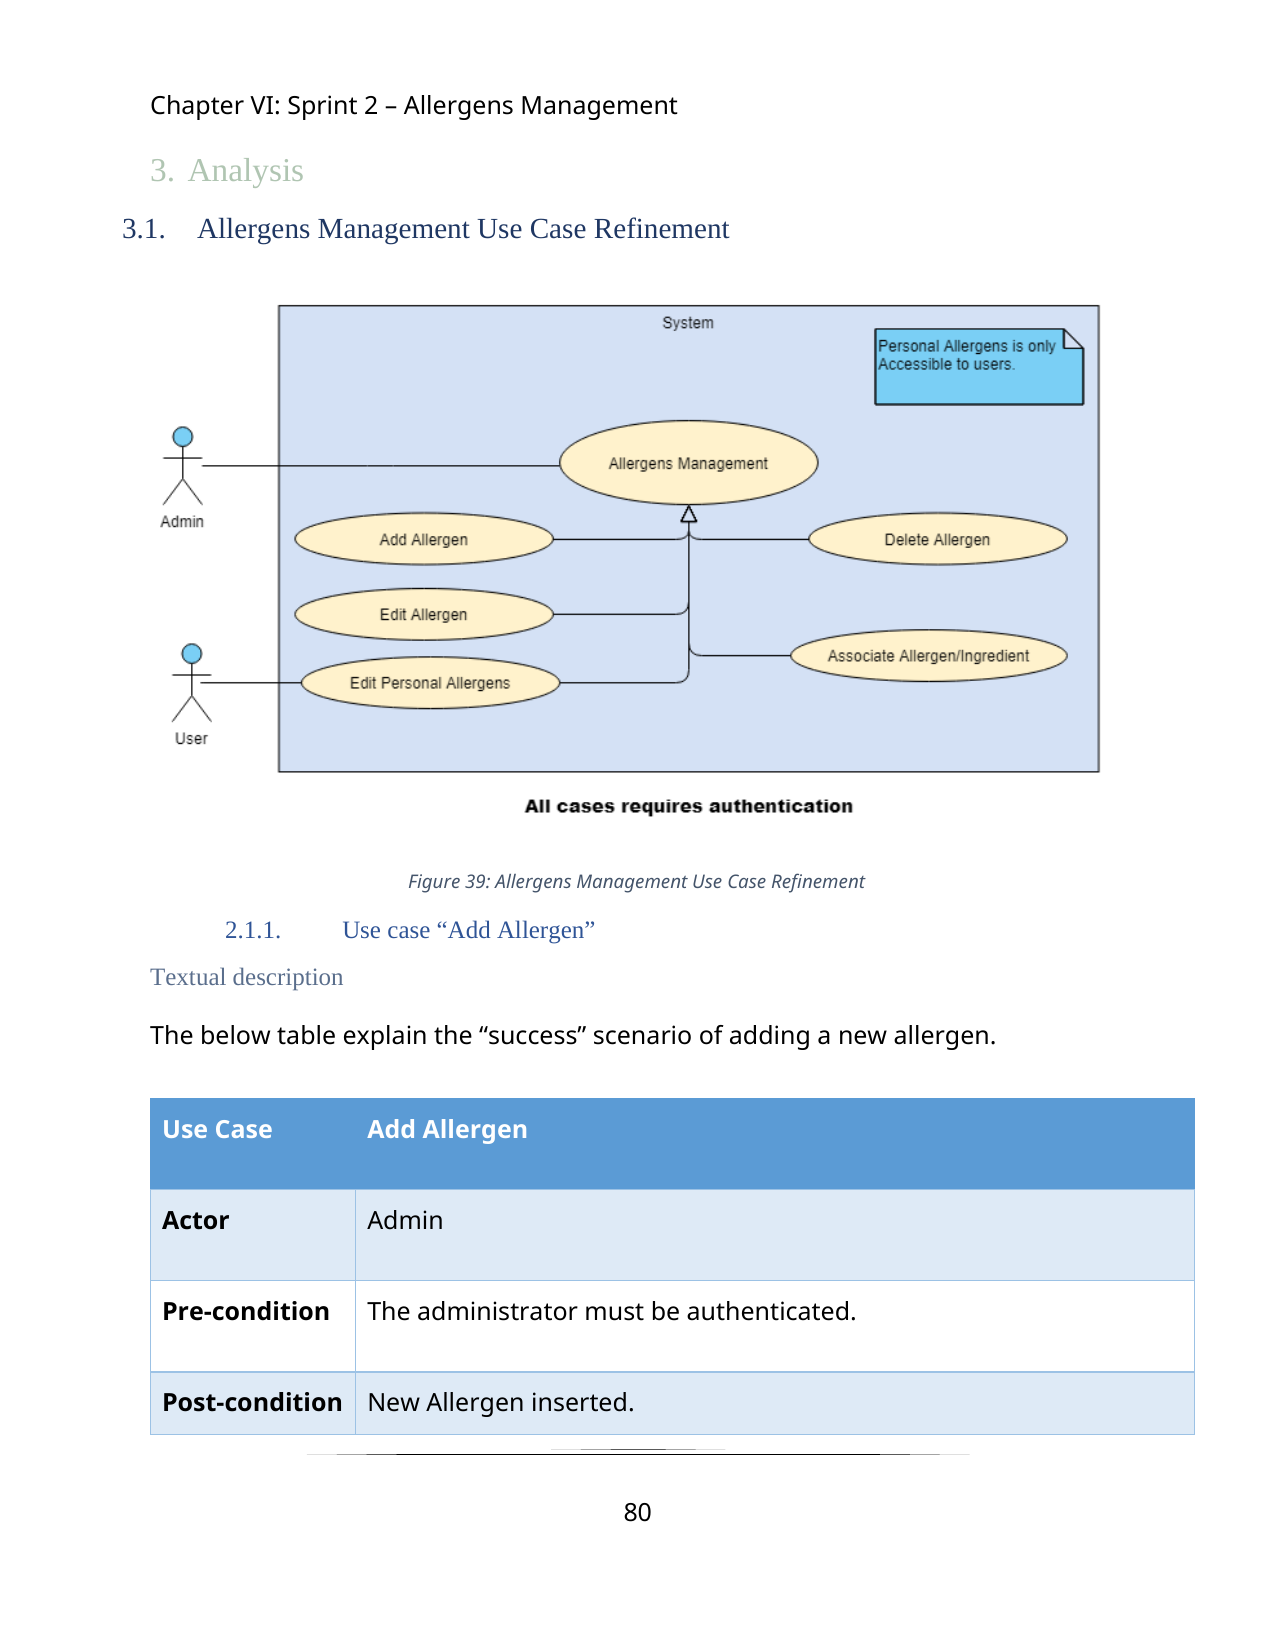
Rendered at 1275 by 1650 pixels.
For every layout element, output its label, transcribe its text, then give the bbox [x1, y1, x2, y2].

subtitle Textual description [150, 962, 1125, 991]
text The below table explain the “success” scenario of adding a new allergen. [150, 1018, 1125, 1052]
table_cell The administrator must be authenticated. [356, 1281, 1194, 1371]
table_cell Post-condition [151, 1373, 355, 1434]
table_cell Actor [151, 1190, 355, 1280]
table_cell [356, 1373, 1194, 1434]
table_cell Admin [356, 1190, 1194, 1280]
text Figure 39: Allergens Management Use Case Refinement [150, 869, 1125, 894]
subtitle Use case “Add Allergen” [225, 915, 1125, 944]
picture [150, 291, 1125, 823]
table_cell Pre-condition [151, 1281, 355, 1371]
table_header Use Case [151, 1099, 355, 1189]
subtitle Allergens Management Use Case Refinement [122, 212, 1125, 245]
table_header Add Allergen [356, 1099, 1194, 1189]
subtitle Analysis [150, 150, 1125, 188]
